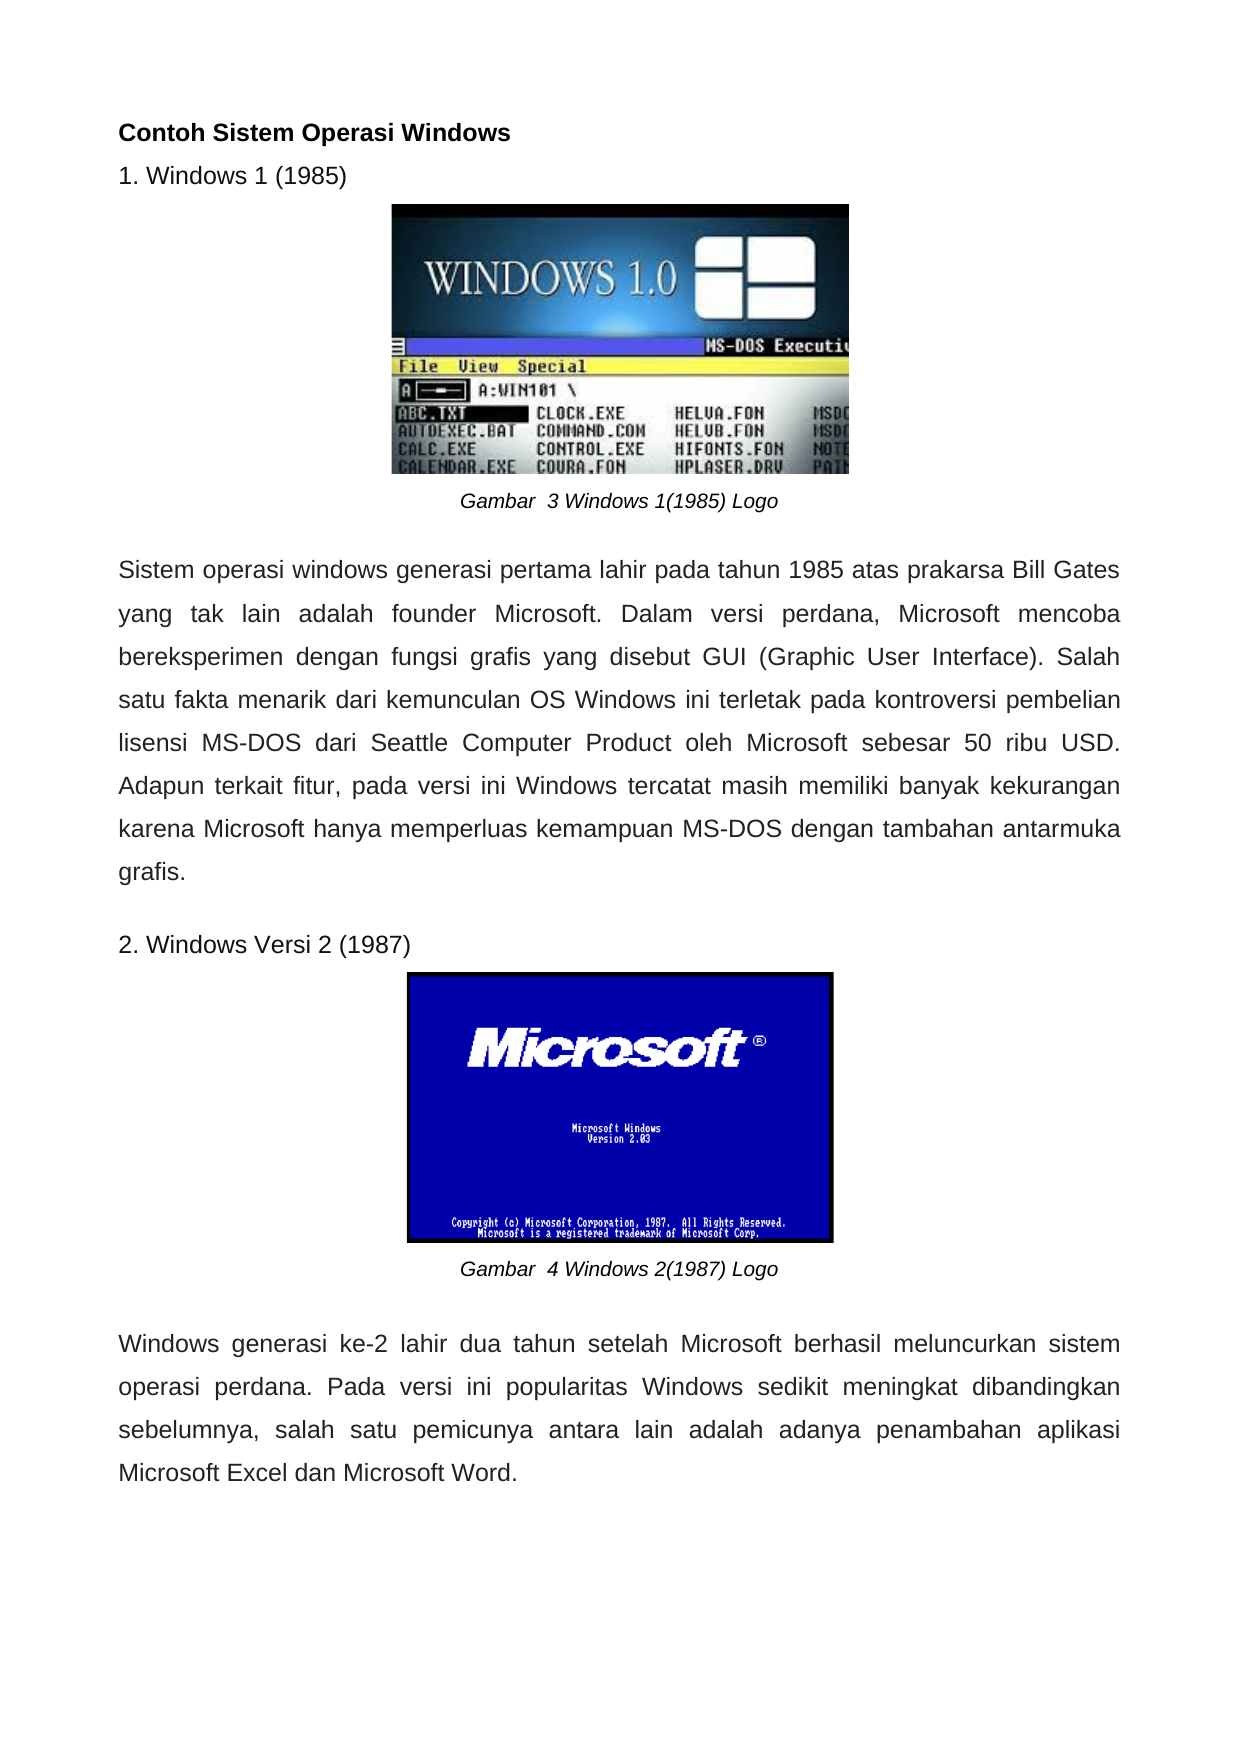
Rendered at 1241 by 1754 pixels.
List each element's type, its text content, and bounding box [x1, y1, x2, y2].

subtitle 2. Windows Versi 2 (1987) [118, 930, 1122, 958]
text Contoh Sistem Operasi Windows [118, 118, 1122, 147]
picture [391, 204, 849, 474]
subtitle 1. Windows 1 (1985) [118, 161, 1122, 190]
picture [406, 972, 834, 1243]
text Gambar 4 Windows 2(1987) Logo [118, 1257, 1122, 1281]
text Windows generasi ke-2 lahir dua tahun setelah Microsoft berhasil meluncurkan sistem operasi perdana. Pada versi ini popularitas Windows sedikit meningkat dibandingkan sebelumnya, salah satu pemicunya antara lain adalah adanya penambahan aplikasi Microsoft Excel dan Microsoft Word. [118, 1329, 1122, 1487]
text Gambar 3 Windows 1(1985) Logo [118, 488, 1122, 512]
text Sistem operasi windows generasi pertama lahir pada tahun 1985 atas prakarsa Bill Gates yang tak lain adalah founder Microsoft. Dalam versi perdana, Microsoft mencoba bereksperimen dengan fungsi grafis yang disebut GUI (Graphic User Interface). Salah satu fakta menarik dari kemunculan OS Windows ini terletak pada kontroversi pembelian lisensi MS-DOS dari Seattle Computer Product oleh Microsoft sebesar 50 ribu USD. Adapun terkait fitur, pada versi ini Windows tercatat masih memiliki banyak kekurangan karena Microsoft hanya memperluas kemampuan MS-DOS dengan tambahan antarmuka grafis. [118, 556, 1122, 886]
